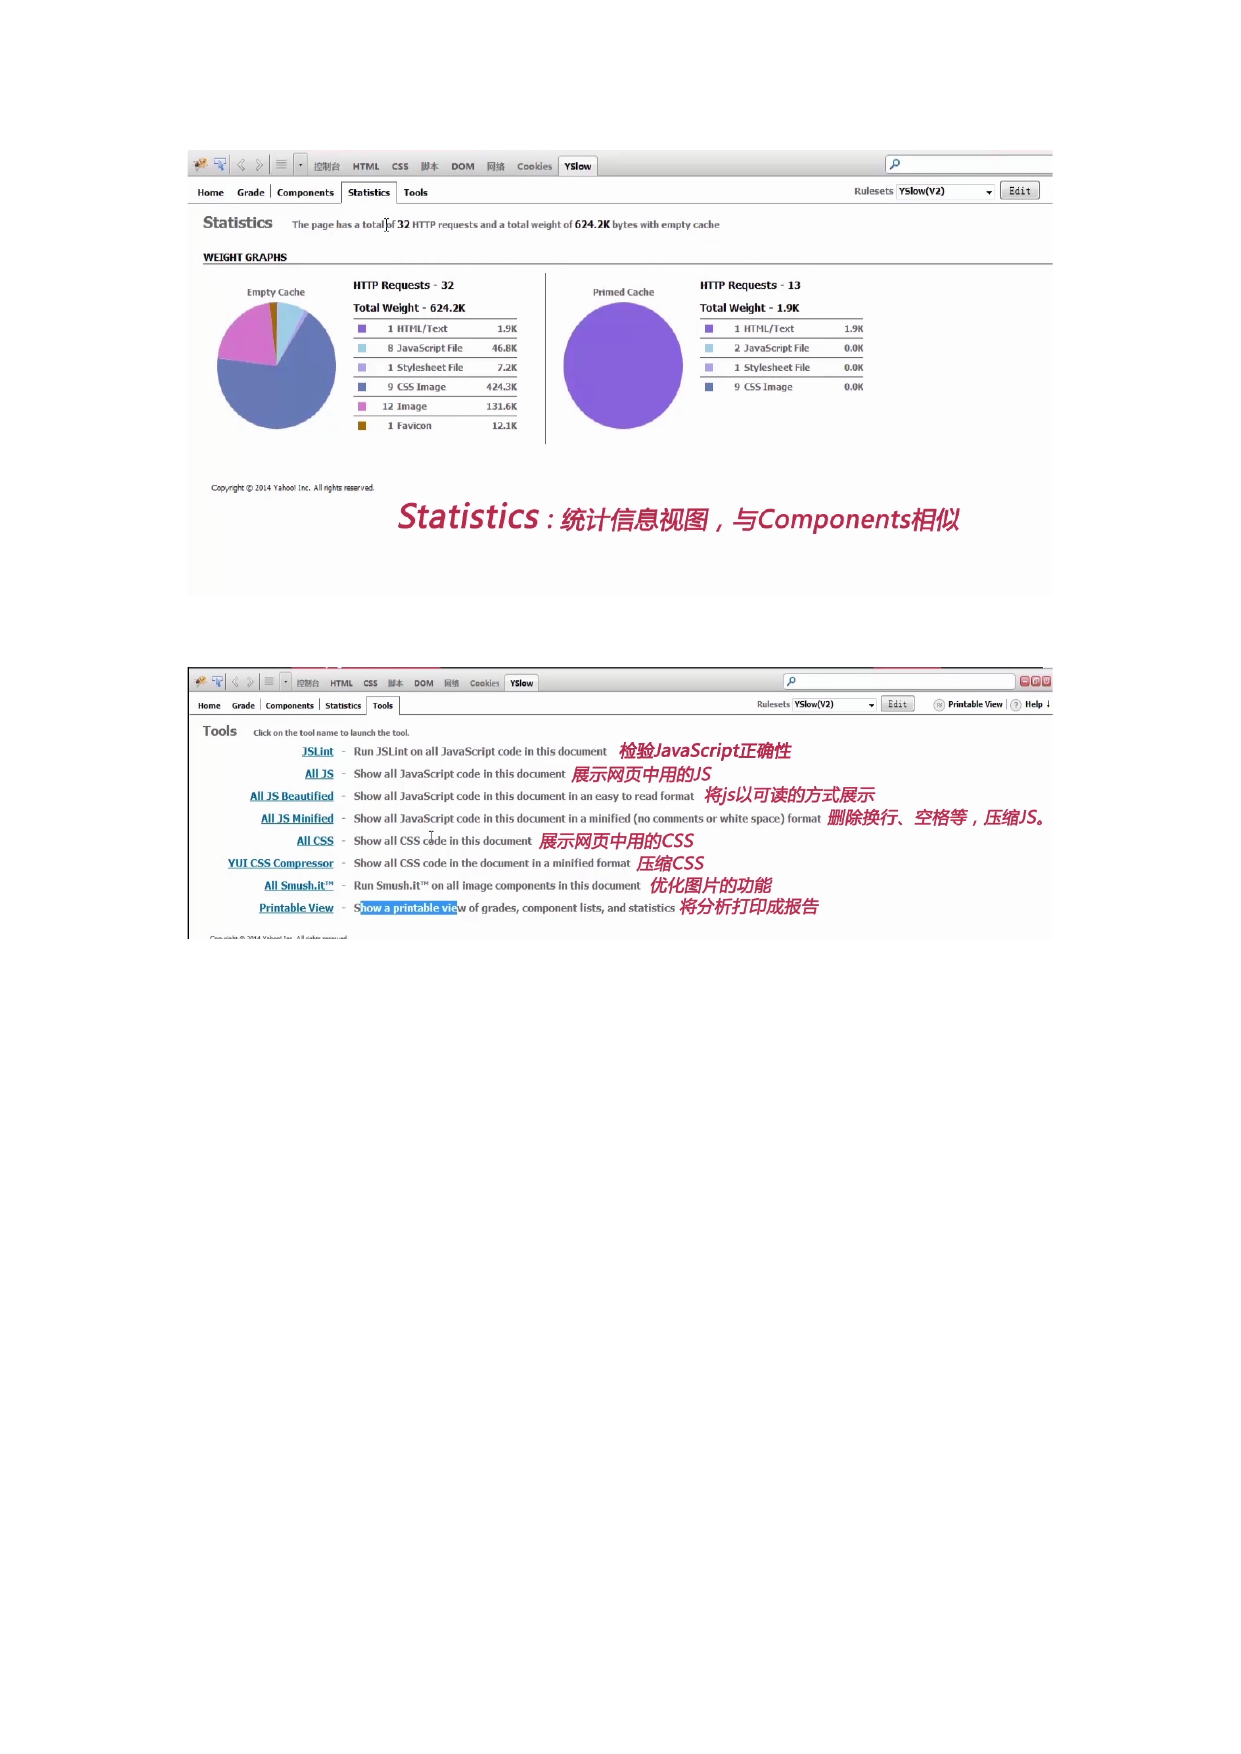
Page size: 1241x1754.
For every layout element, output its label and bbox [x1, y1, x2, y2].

picture [187, 150, 1053, 595]
picture [187, 667, 1053, 939]
